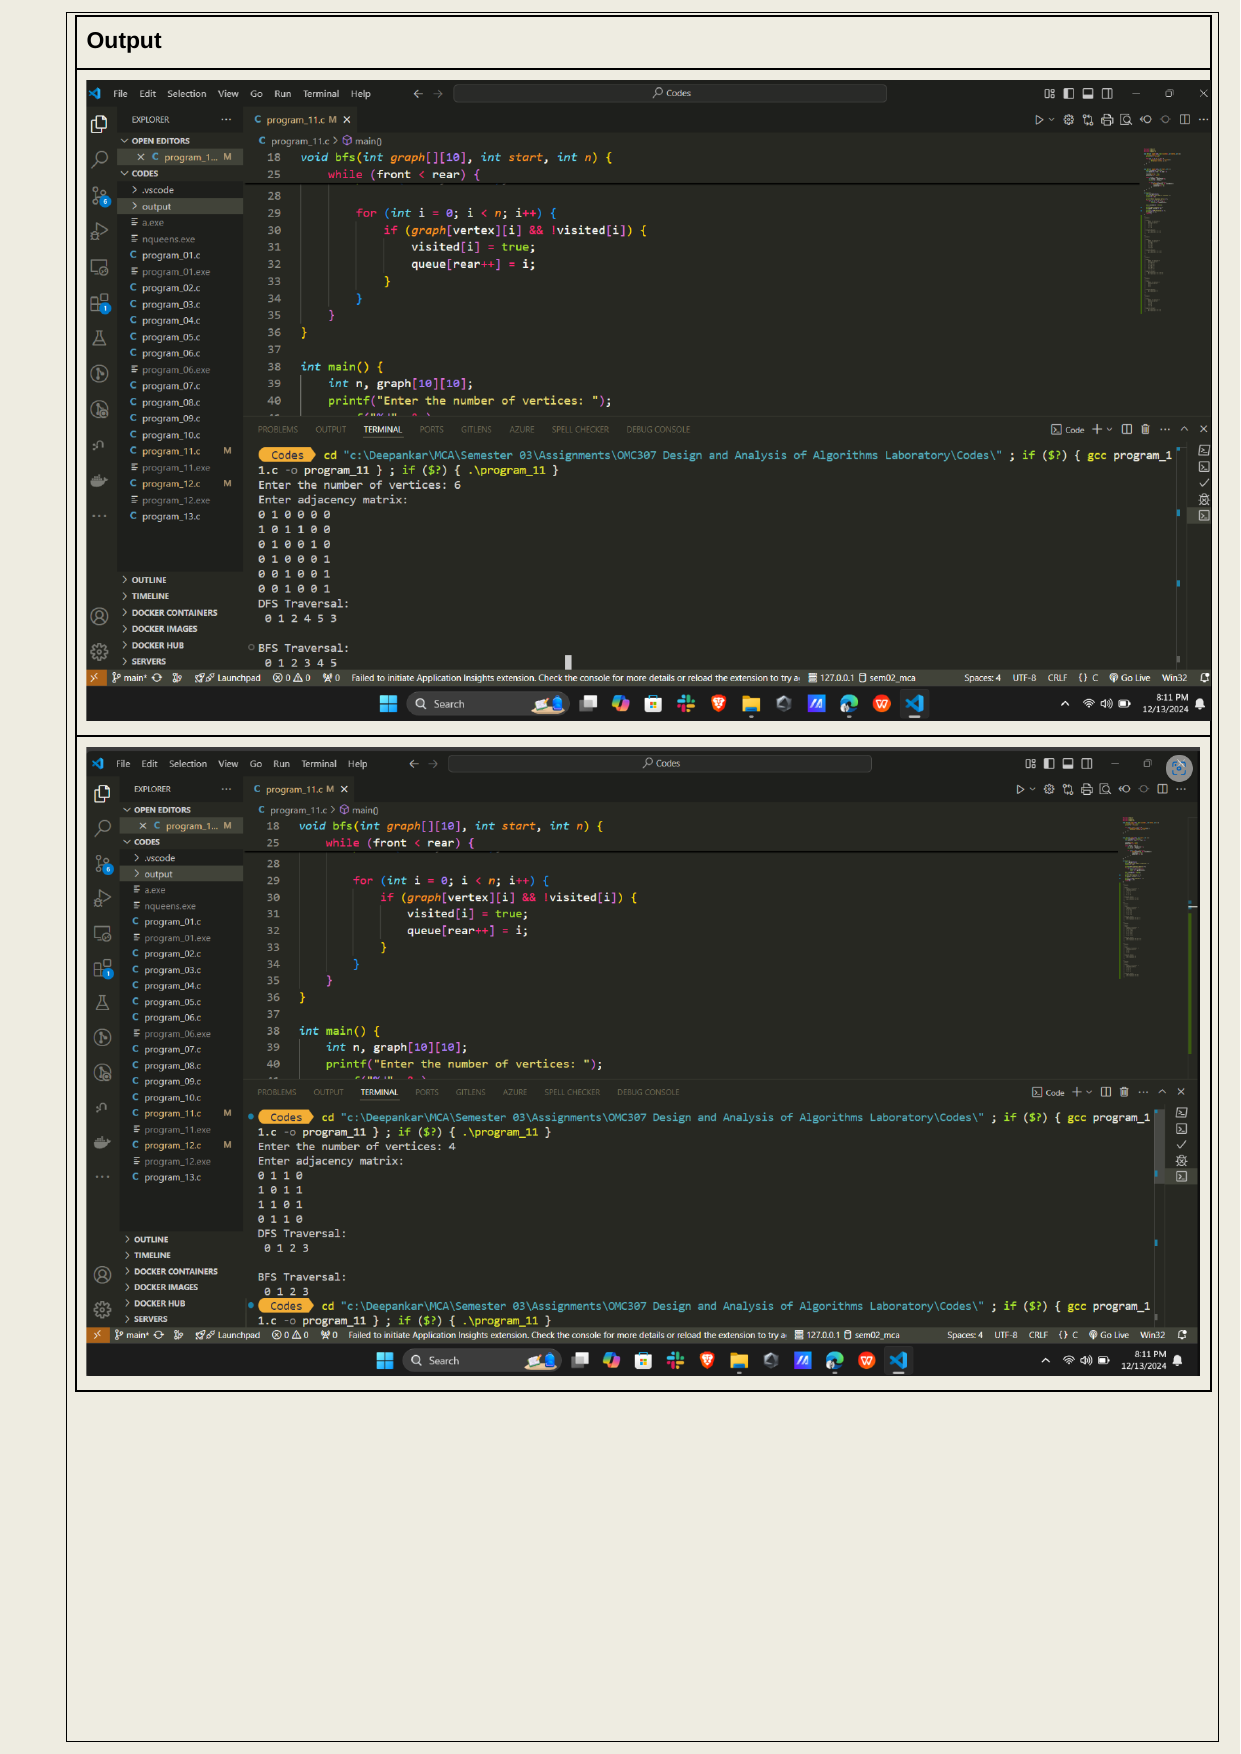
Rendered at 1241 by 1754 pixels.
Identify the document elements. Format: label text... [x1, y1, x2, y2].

table_cell [77, 70, 1210, 735]
table_cell [77, 737, 1210, 1390]
table_header Output [77, 17, 1210, 68]
picture [86, 80, 1212, 721]
picture [86, 747, 1200, 1376]
